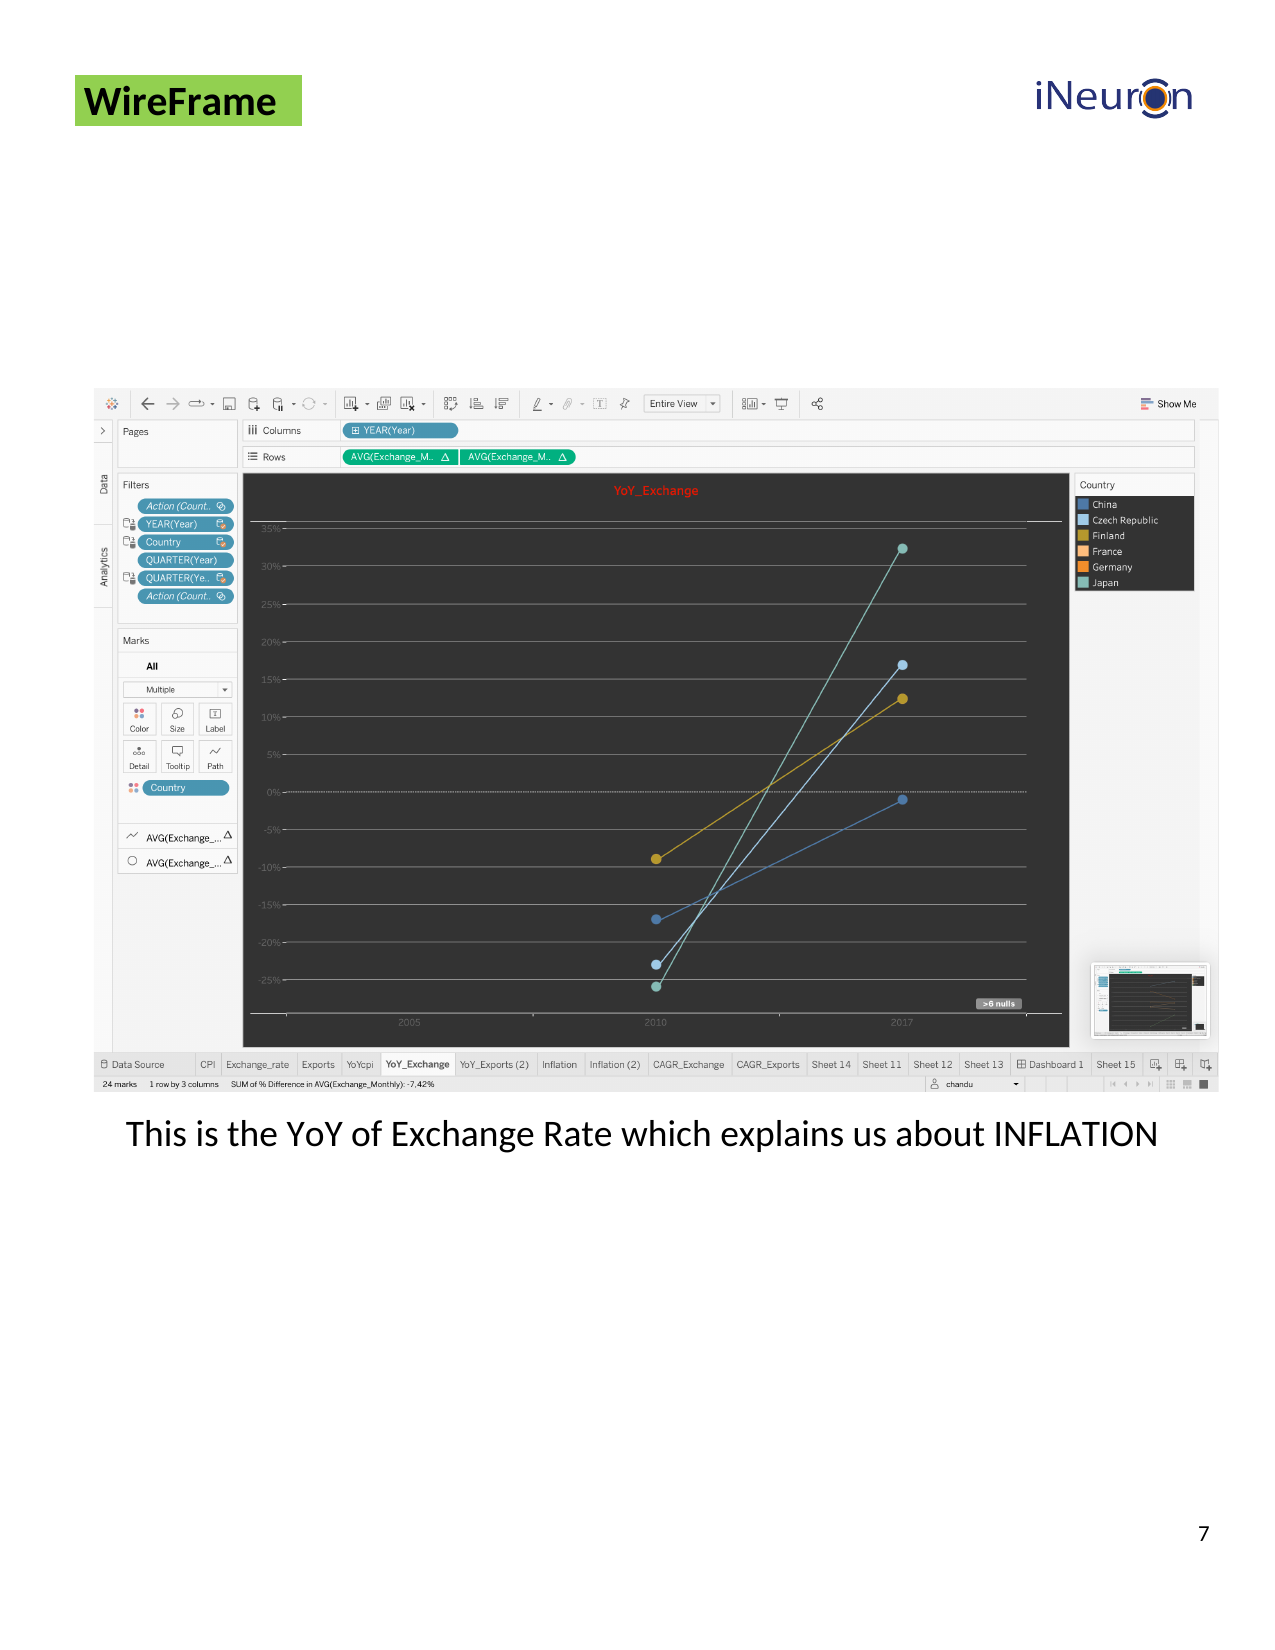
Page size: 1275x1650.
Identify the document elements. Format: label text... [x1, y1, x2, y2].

text This is the YoY of Exchange Rate which explains us about INFLATION [75, 1110, 1200, 1156]
